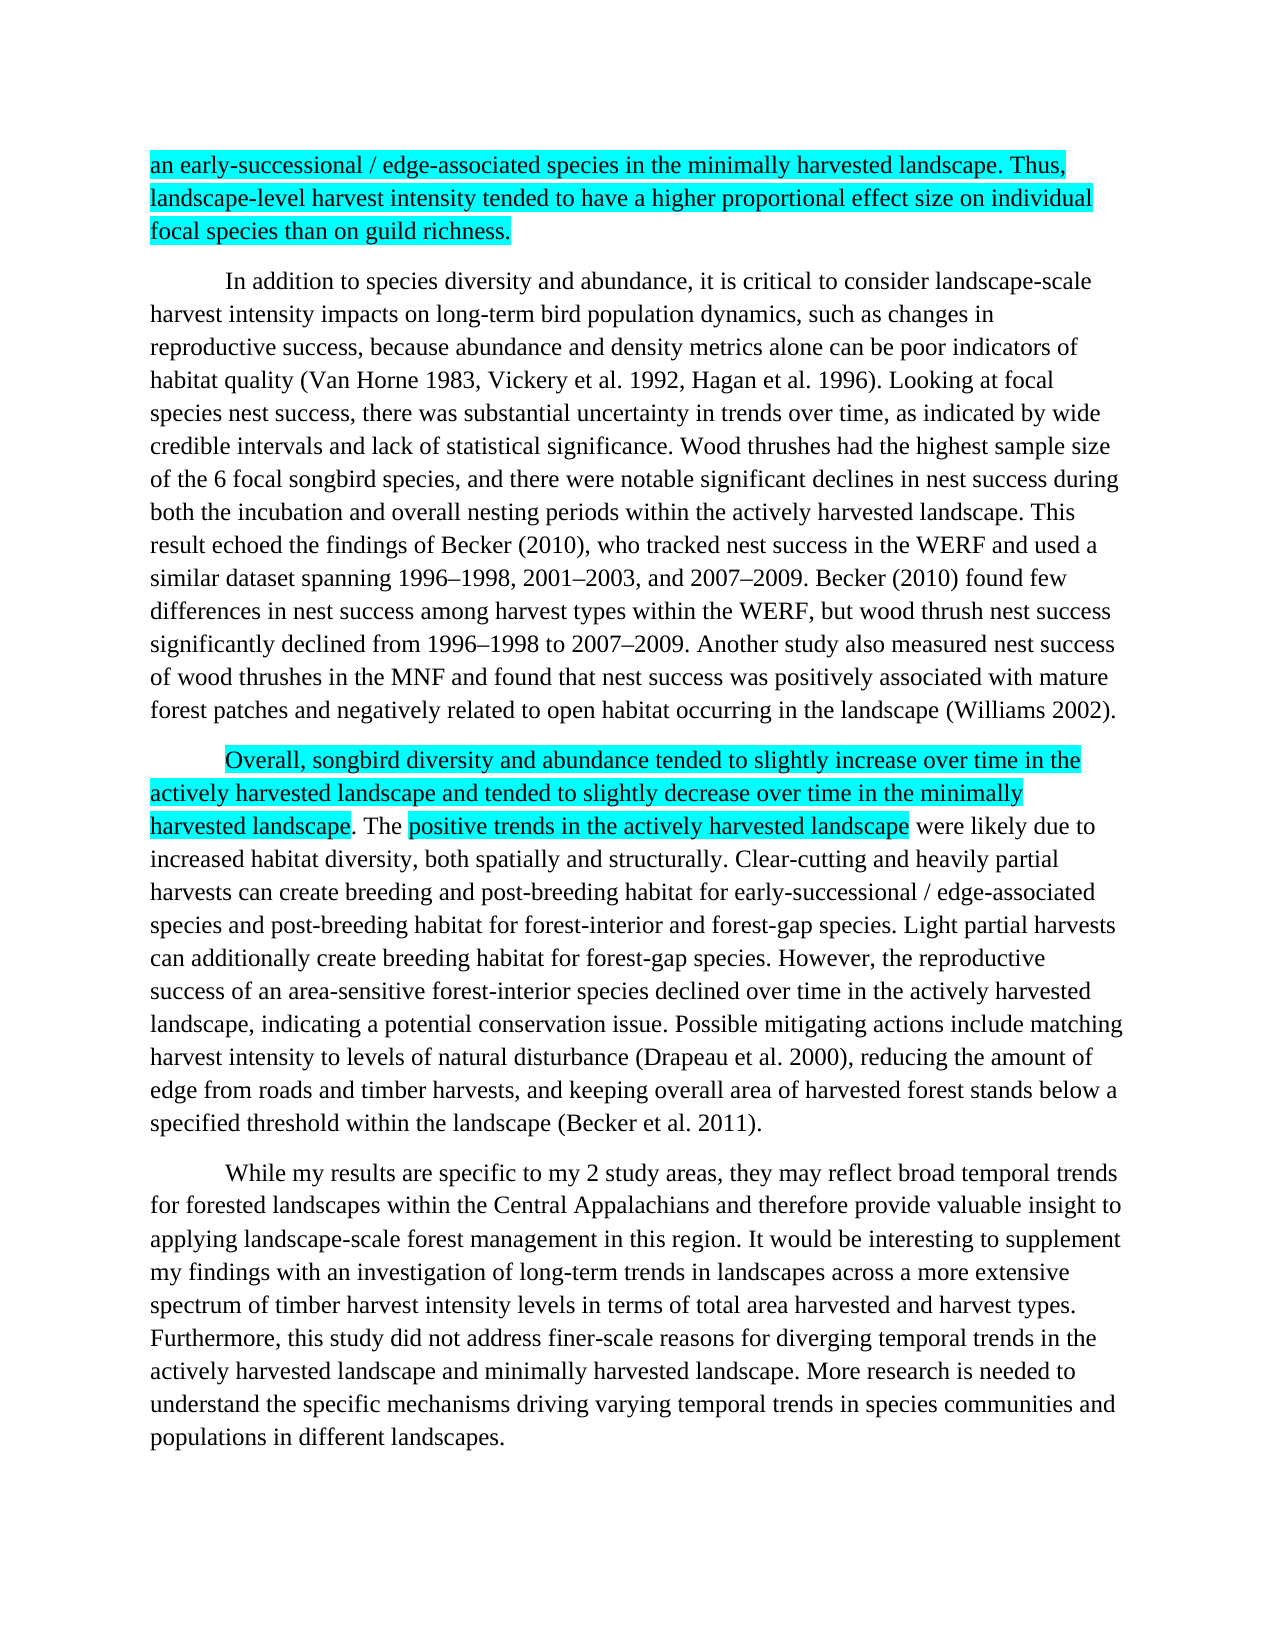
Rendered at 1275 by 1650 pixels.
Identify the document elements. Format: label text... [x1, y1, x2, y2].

text Overall, songbird diversity and abundance tended to slightly increase over time in the actively harvested landscape and tended to slightly decrease over time in the minimally harvested landscape. The positive trends in the actively harvested landscape were likely due to increased habitat diversity, both spatially and structurally. Clear-cutting and heavily partial harvests can create breeding and post-breeding habitat for early-successional / edge-associated species and post-breeding habitat for forest-interior and forest-gap species. Light partial harvests can additionally create breeding habitat for forest-gap species. However, the reproductive success of an area-sensitive forest-interior species declined over time in the actively harvested landscape, indicating a potential conservation issue. Possible mitigating actions include matching harvest intensity to levels of natural disturbance (Drapeau et al. 2000), reducing the amount of edge from roads and timber harvests, and keeping overall area of harvested forest stands below a specified threshold within the landscape (Becker et al. 2011). [150, 745, 1125, 1137]
text While my results are specific to my 2 study areas, they may reflect broad temporal trends for forested landscapes within the Central Appalachians and therefore provide valuable insight to applying landscape-scale forest management in this region. It would be interesting to supplement my findings with an investigation of long-term trends in landscapes across a more extensive spectrum of timber harvest intensity levels in terms of total area harvested and harvest types. Furthermore, this study did not address finer-scale reasons for diverging temporal trends in the actively harvested landscape and minimally harvested landscape. More research is needed to understand the specific mechanisms driving varying temporal trends in species communities and populations in different landscapes. [150, 1158, 1125, 1451]
text In addition to species diversity and abundance, it is critical to consider landscape-scale harvest intensity impacts on long-term bird population dynamics, such as changes in reproductive success, because abundance and density metrics alone can be poor indicators of habitat quality (Van Horne 1983, Vickery et al. 1992, Hagan et al. 1996). Looking at focal species nest success, there was substantial uncertainty in trends over time, as indicated by wide credible intervals and lack of statistical significance. Wood thrushes had the highest sample size of the 6 focal songbird species, and there were notable significant declines in nest success during both the incubation and overall nesting periods within the actively harvested landscape. This result echoed the findings of Becker (2010), who tracked nest success in the WERF and used a similar dataset spanning 1996–1998, 2001–2003, and 2007–2009. Becker (2010) found few differences in nest success among harvest types within the WERF, but wood thrush nest success significantly declined from 1996–1998 to 2007–2009. Another study also measured nest success of wood thrushes in the MNF and found that nest success was positively associated with mature forest patches and negatively related to open habitat occurring in the landscape (Williams 2002). [150, 266, 1125, 724]
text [150, 150, 1125, 245]
